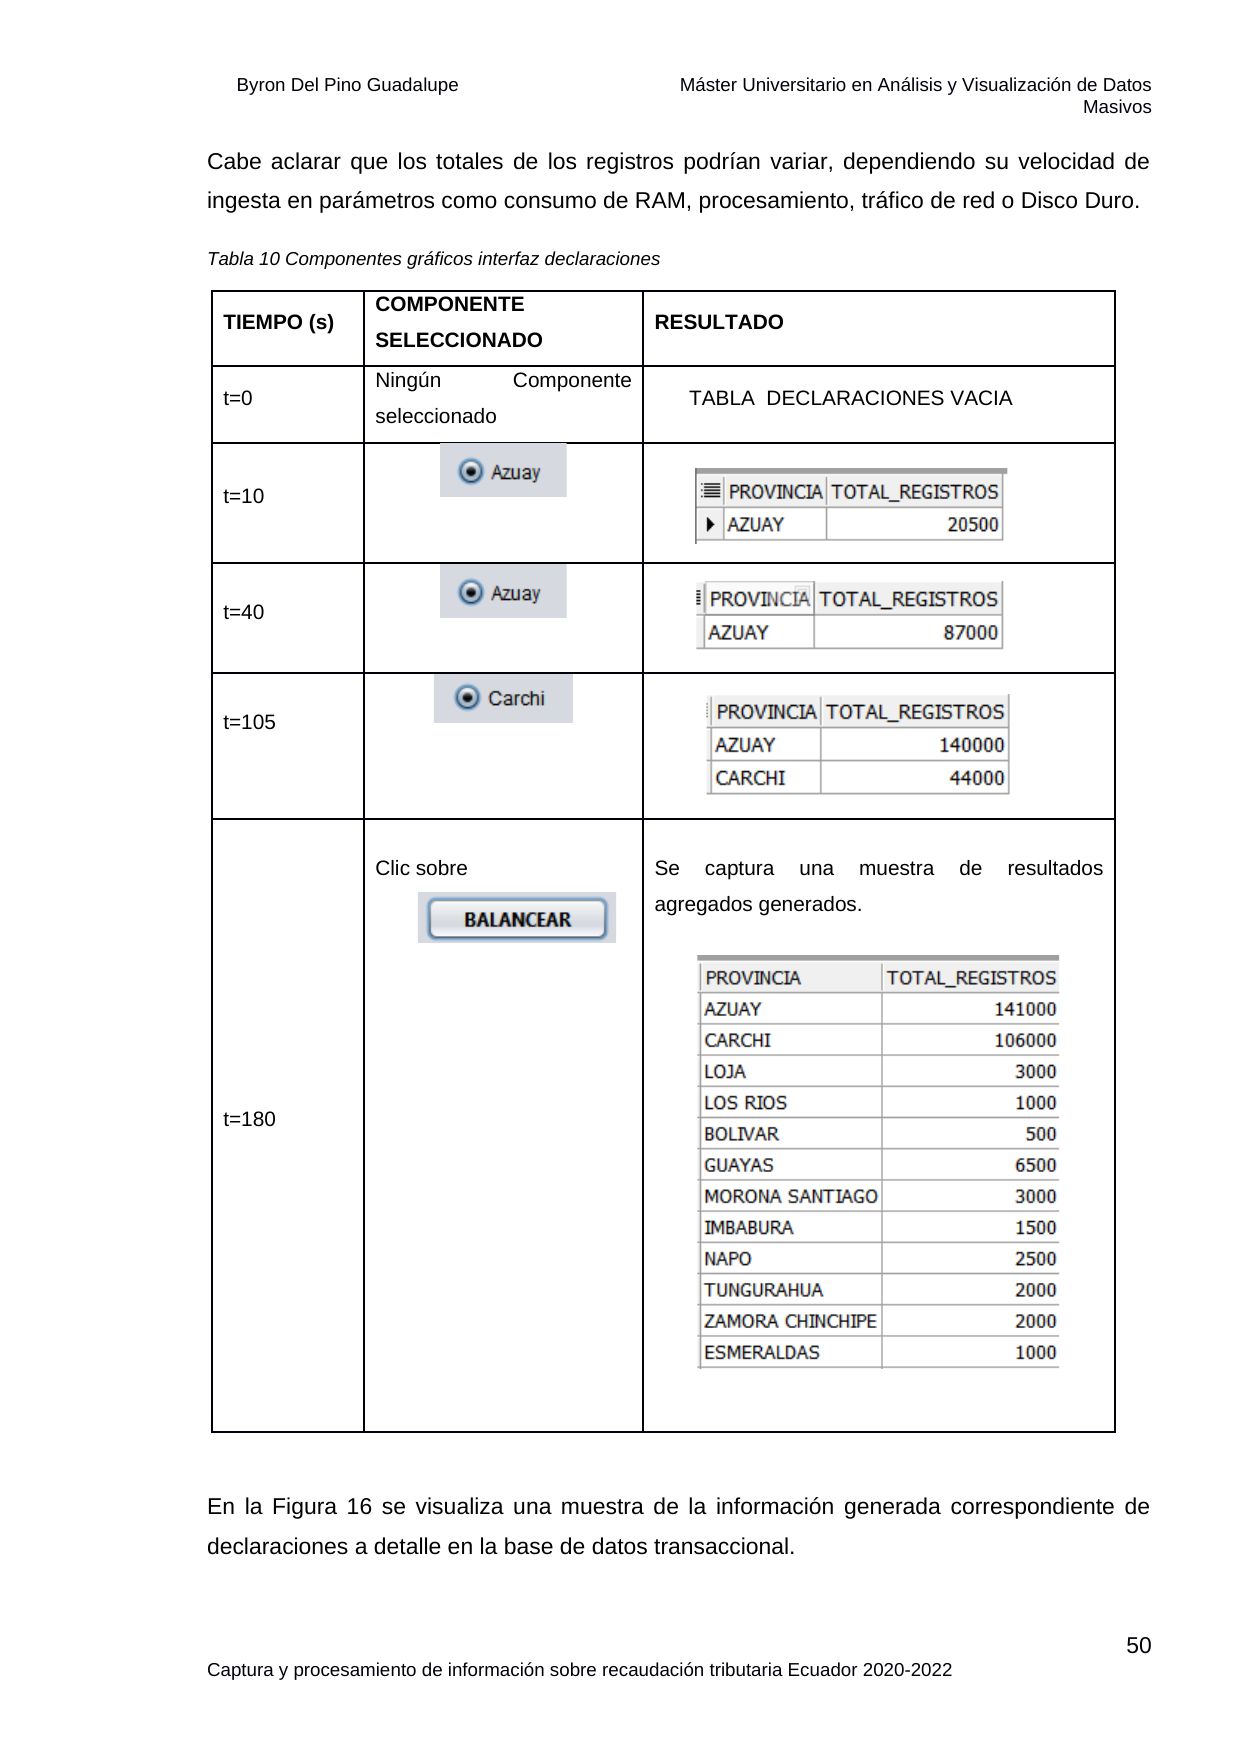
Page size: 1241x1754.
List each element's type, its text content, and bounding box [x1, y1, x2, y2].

text Tabla 10 Componentes gráficos interfaz declaraciones [207, 247, 1152, 269]
table_cell [365, 674, 642, 818]
table_cell Clic sobre [365, 820, 642, 1431]
table_cell t=105 [213, 674, 363, 818]
picture [417, 892, 617, 943]
text En la Figura 16 se visualiza una muestra de la información generada correspondiente de declaraciones a detalle en la base de datos transaccional. [207, 1493, 1152, 1559]
table_cell t=10 [213, 444, 363, 562]
table_cell t=180 [213, 820, 363, 1431]
table_cell [644, 674, 1114, 818]
picture [433, 674, 573, 723]
text Cabe aclarar que los totales de los registros podrían variar, dependiendo su velocidad de ingesta en parámetros como consumo de RAM, procesamiento, tráfico de red o Disco Duro. [207, 148, 1152, 213]
table_cell [365, 444, 642, 562]
table_header COMPONENTE SELECCIONADO [365, 292, 642, 365]
table_header TIEMPO (s) [213, 292, 363, 365]
picture [695, 468, 1008, 544]
picture [697, 955, 1060, 1369]
table_cell [644, 564, 1114, 672]
table_cell t=0 [213, 367, 363, 442]
table_cell [644, 444, 1114, 562]
table_header RESULTADO [644, 292, 1114, 365]
picture [696, 581, 1005, 651]
table_cell Se captura una muestra de resultados agregados generados. [644, 820, 1114, 1431]
table_cell t=40 [213, 564, 363, 672]
table_cell [365, 564, 642, 672]
picture [440, 443, 567, 497]
table_cell Ningún Componente seleccionado [365, 367, 642, 442]
table_cell TABLA DECLARACIONES VACIA [644, 367, 1114, 442]
picture [706, 694, 1013, 801]
picture [440, 564, 567, 618]
